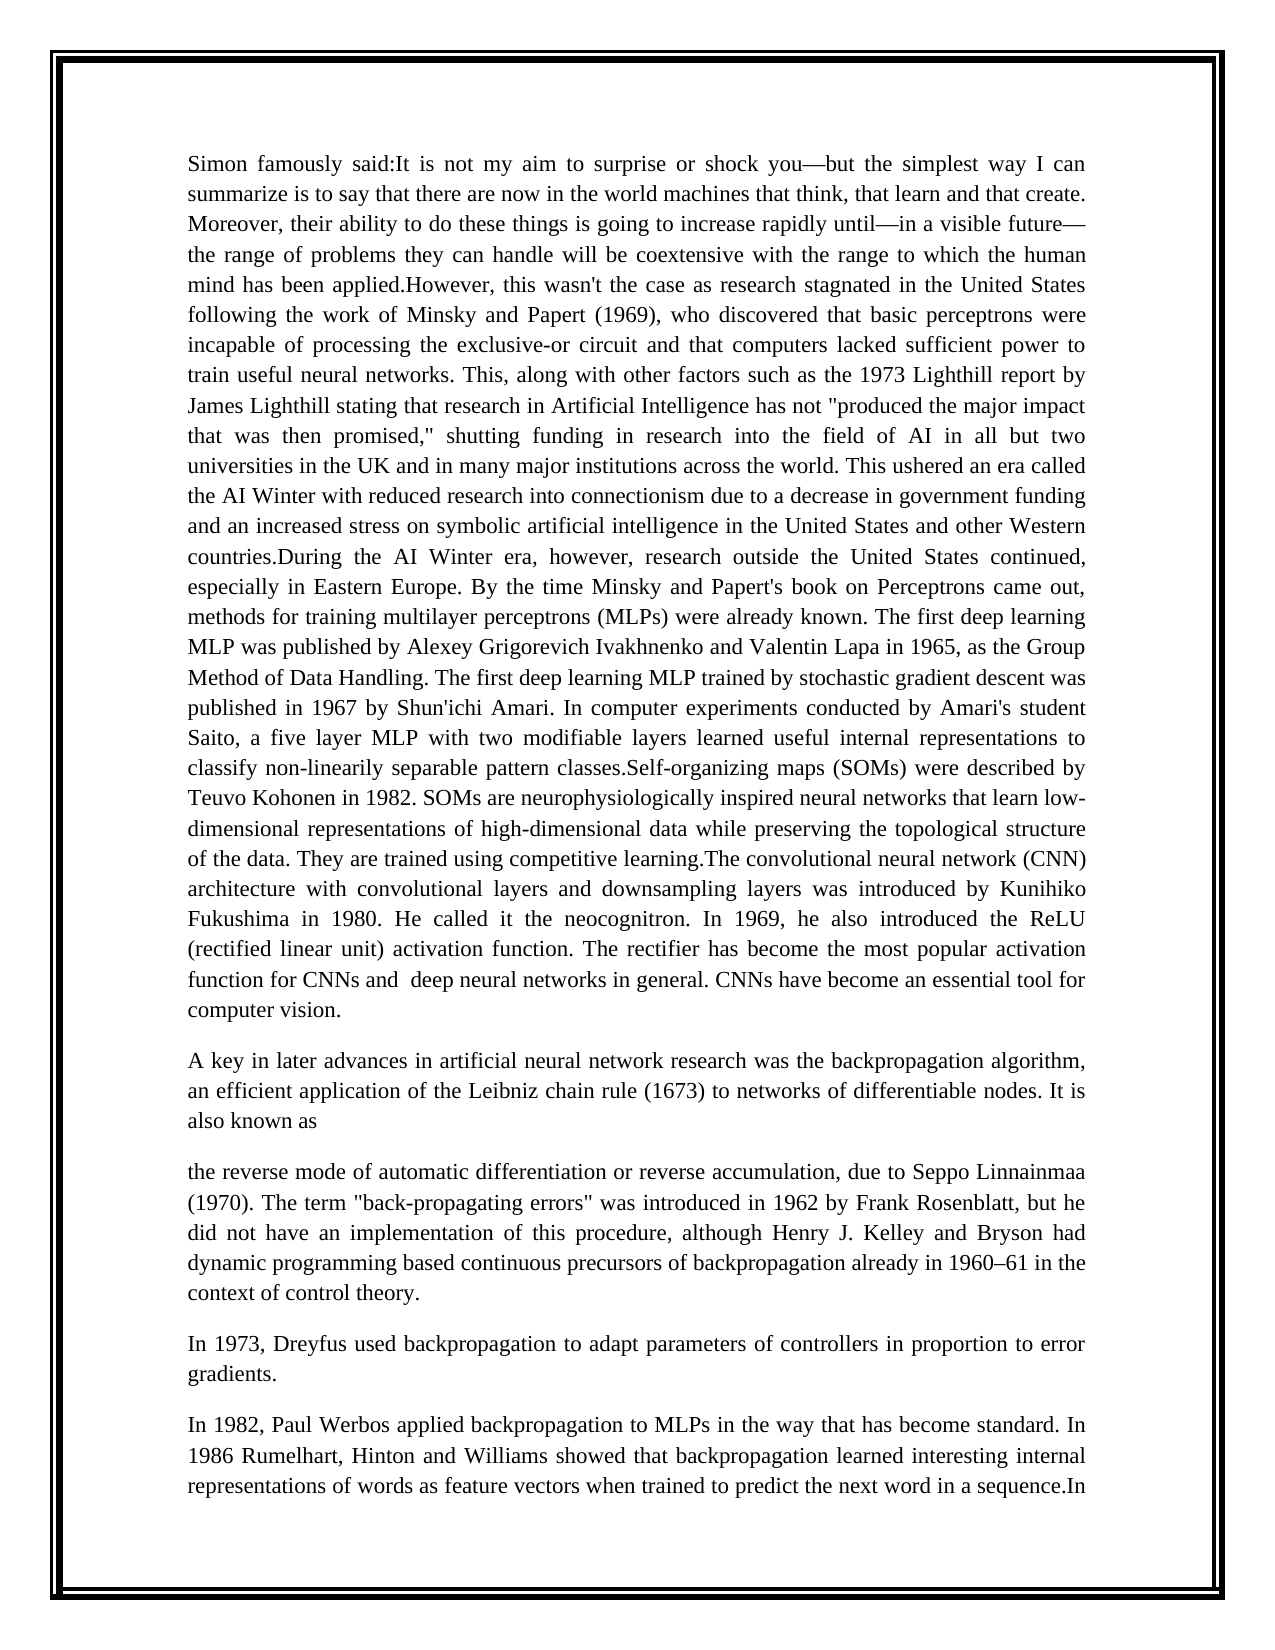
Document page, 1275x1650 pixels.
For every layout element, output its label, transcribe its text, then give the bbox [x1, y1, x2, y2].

text the reverse mode of automatic differentiation or reverse accumulation, due to Seppo Linnainmaa (1970). The term "back-propagating errors" was introduced in 1962 by Frank Rosenblatt, but he did not have an implementation of this procedure, although Henry J. Kelley and Bryson had dynamic programming based continuous precursors of backpropagation already in 1960–61 in the context of control theory. [187, 1158, 1087, 1306]
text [187, 1411, 1087, 1498]
text In 1973, Dreyfus used backpropagation to adapt parameters of controllers in proportion to error gradients. [187, 1330, 1087, 1387]
text A key in later advances in artificial neural network research was the backpropagation algorithm, an efficient application of the Leibniz chain rule (1673) to networks of differentiable nodes. It is also known as [187, 1047, 1087, 1134]
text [187, 150, 1087, 1022]
